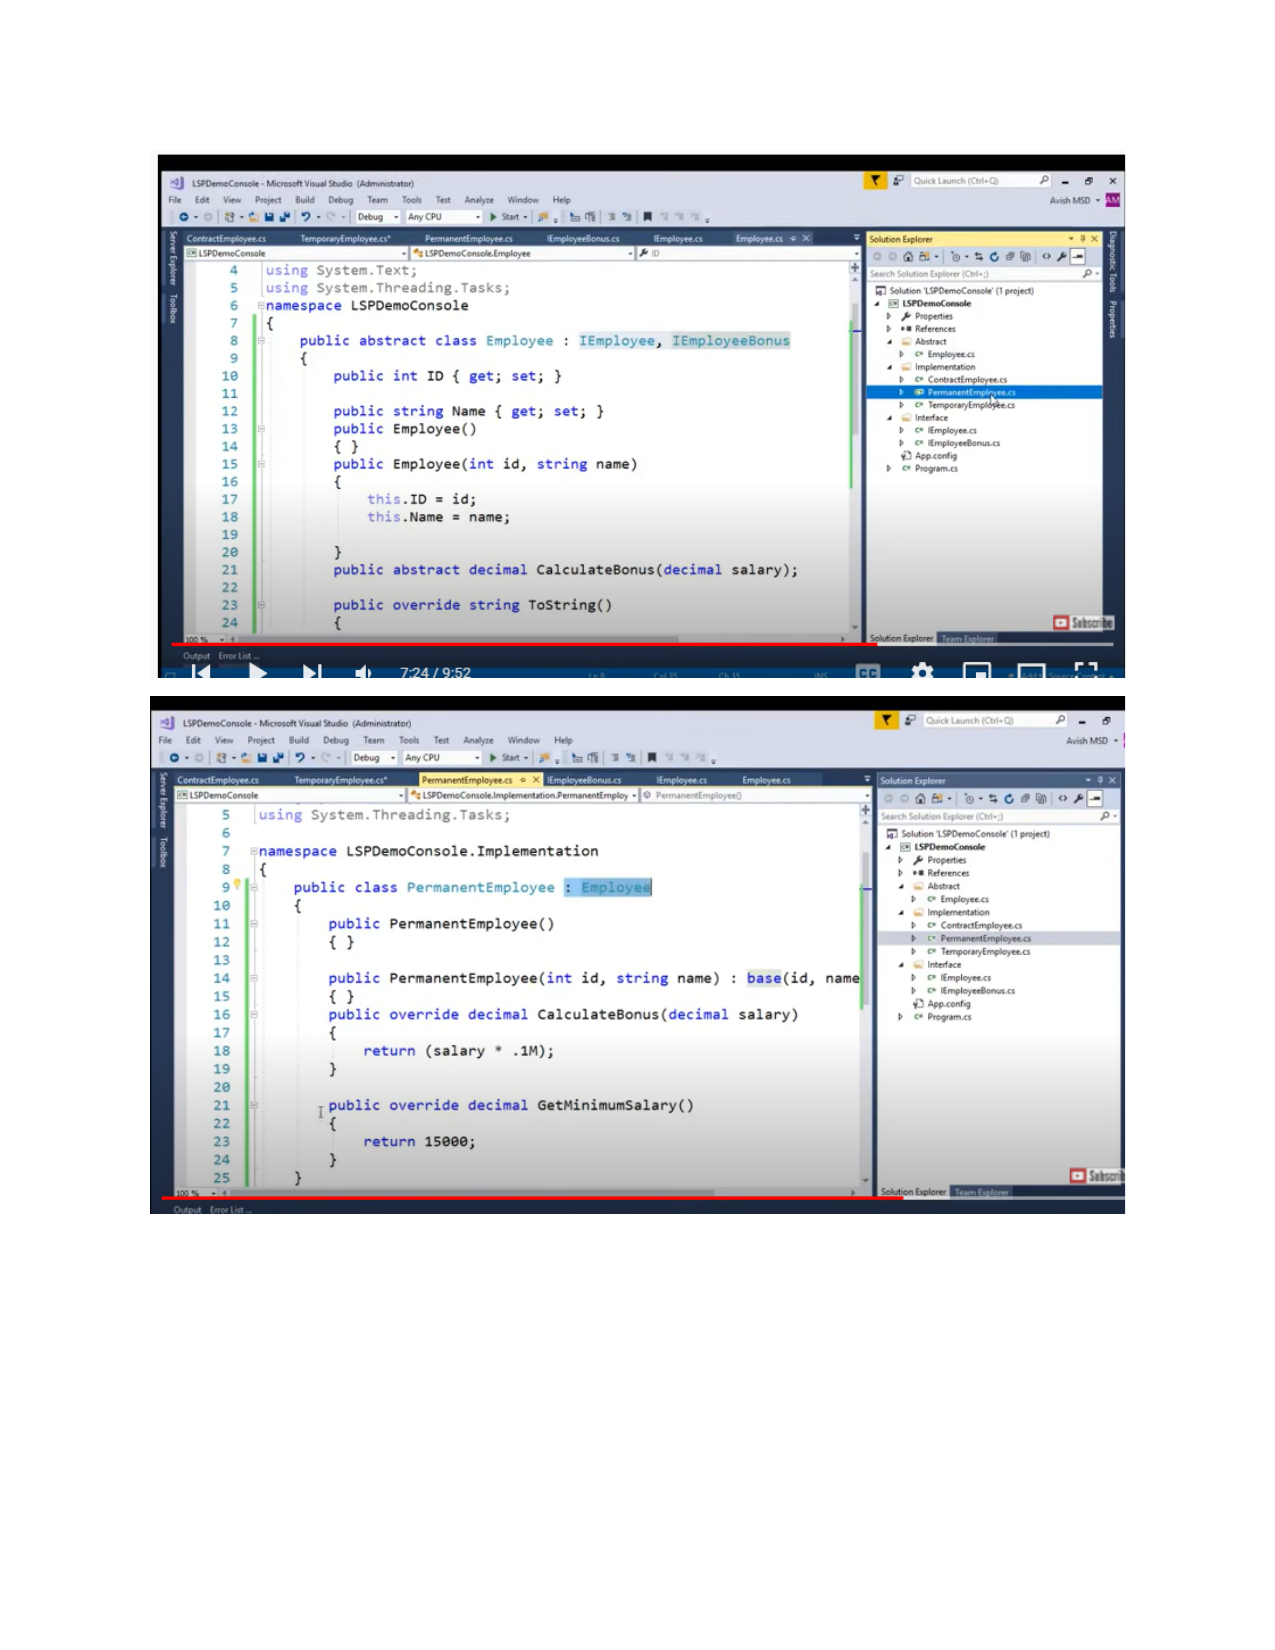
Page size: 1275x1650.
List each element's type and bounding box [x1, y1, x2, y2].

picture [150, 150, 1125, 678]
picture [150, 696, 1125, 1214]
